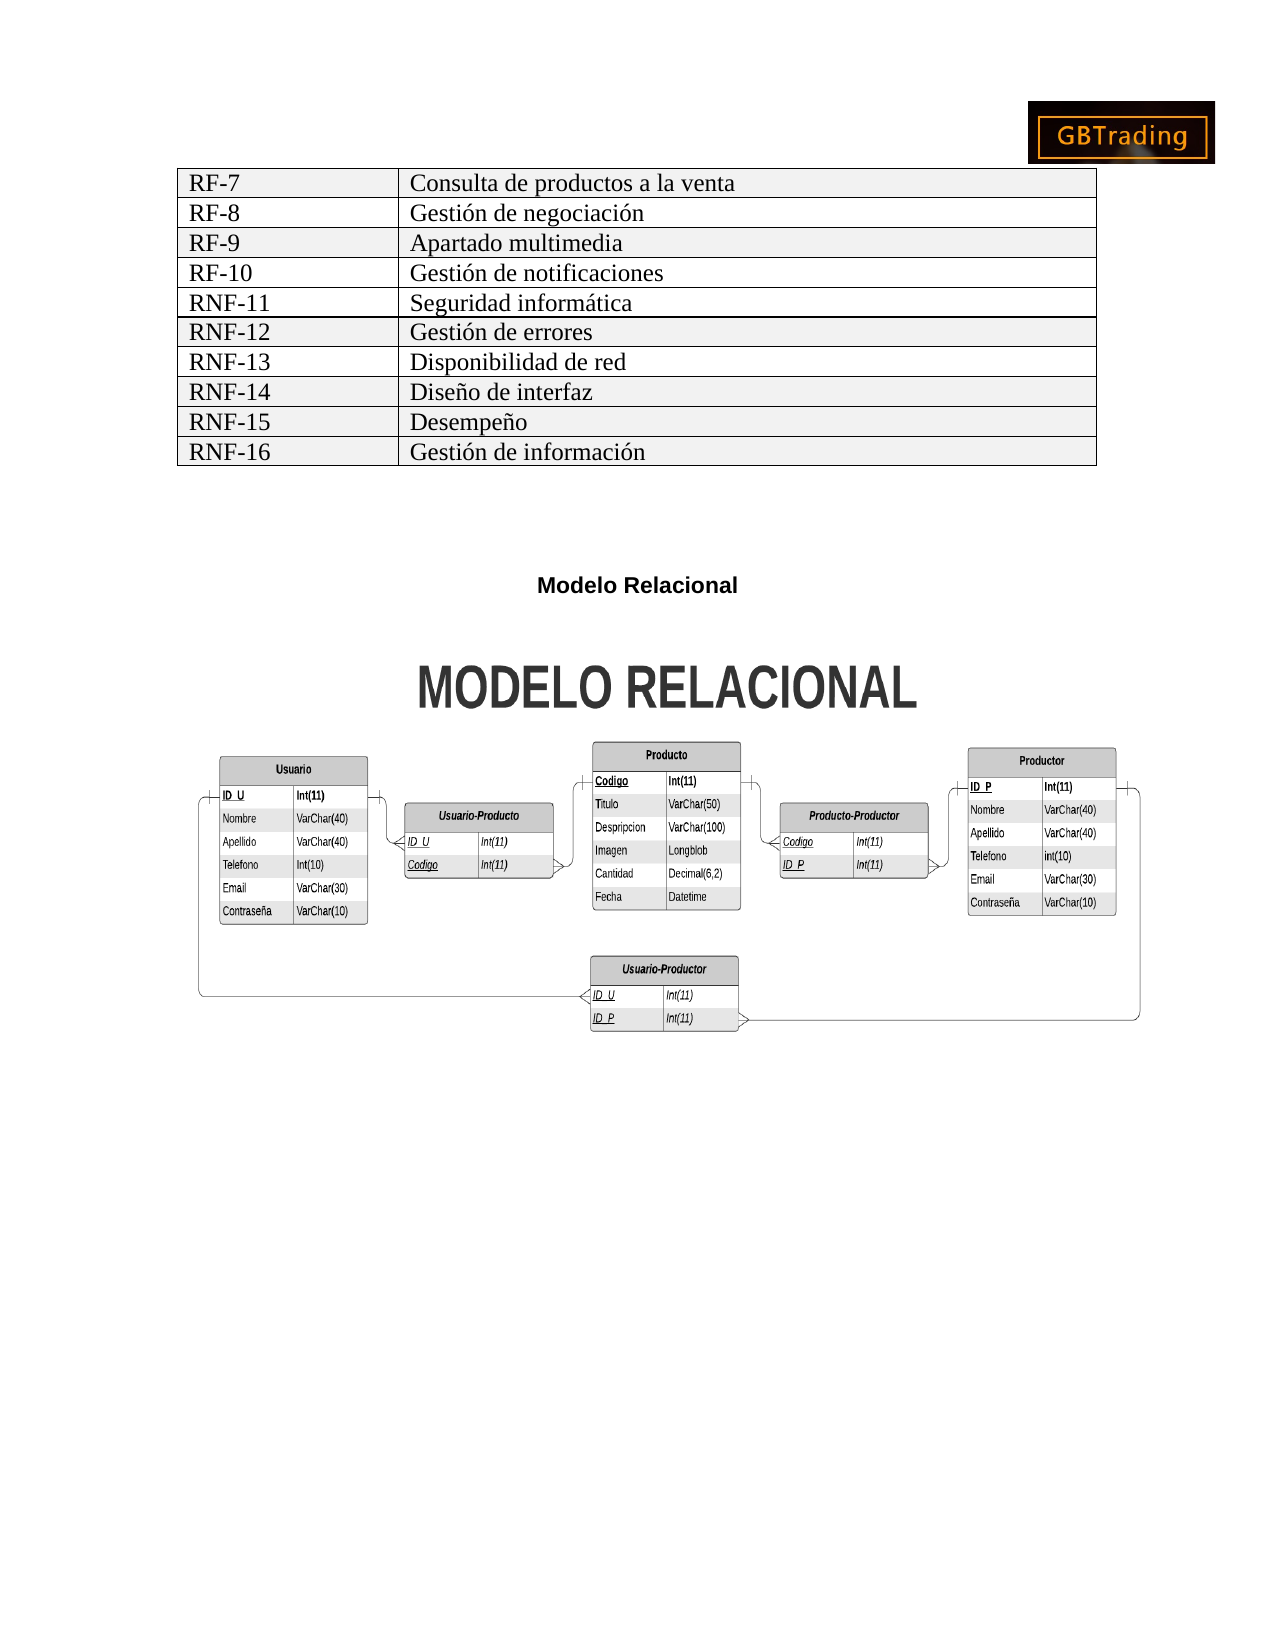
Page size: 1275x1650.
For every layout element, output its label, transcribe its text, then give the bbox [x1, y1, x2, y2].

picture [177, 626, 1157, 1088]
text Modelo Relacional [177, 572, 1098, 626]
table_cell Gestión de errores [399, 318, 1096, 346]
table_cell RNF-12 [178, 318, 398, 346]
table_cell Disponibilidad de red [399, 347, 1096, 376]
table_cell Apartado multimedia [399, 228, 1096, 257]
table_cell Diseño de interfaz [399, 377, 1096, 406]
table_cell RF-8 [178, 198, 398, 227]
table_cell RNF-14 [178, 377, 398, 406]
table_cell Gestión de negociación [399, 198, 1096, 227]
table_cell Gestión de notificaciones [399, 258, 1096, 287]
table_cell RNF-11 [178, 288, 398, 316]
picture [1028, 101, 1216, 164]
table_cell Gestión de información [399, 437, 1096, 465]
table_cell RNF-16 [178, 437, 398, 465]
table_cell RF-7 [178, 169, 398, 197]
table_cell Desempeño [399, 407, 1096, 436]
table_cell RNF-13 [178, 347, 398, 376]
table_cell Consulta de productos a la venta [399, 169, 1096, 197]
table_cell Seguridad informática [399, 288, 1096, 316]
table_cell RF-9 [178, 228, 398, 257]
table_cell RNF-15 [178, 407, 398, 436]
table_cell RF-10 [178, 258, 398, 287]
